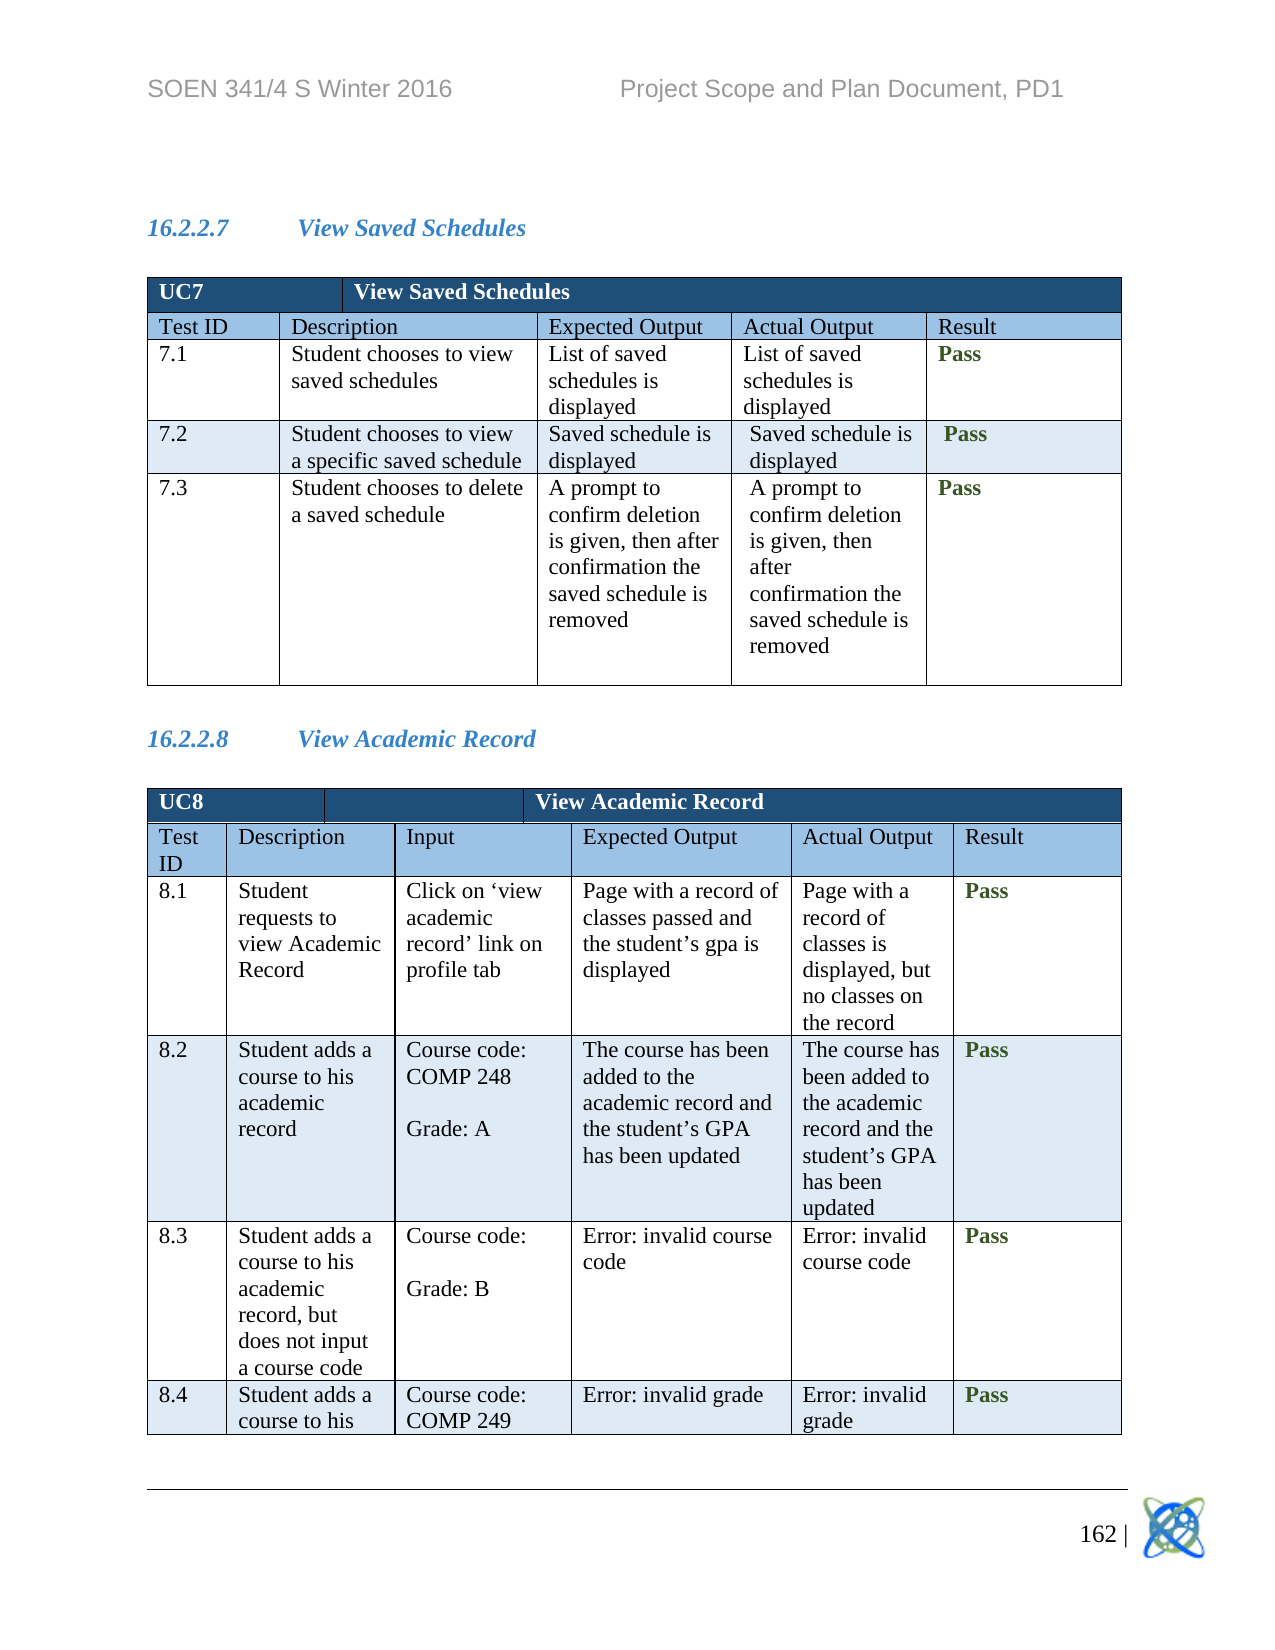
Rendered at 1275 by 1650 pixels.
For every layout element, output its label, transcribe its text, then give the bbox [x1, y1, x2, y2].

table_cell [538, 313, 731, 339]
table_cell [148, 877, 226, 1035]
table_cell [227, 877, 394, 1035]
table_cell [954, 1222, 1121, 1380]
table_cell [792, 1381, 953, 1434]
text View Saved Schedules [147, 213, 1128, 242]
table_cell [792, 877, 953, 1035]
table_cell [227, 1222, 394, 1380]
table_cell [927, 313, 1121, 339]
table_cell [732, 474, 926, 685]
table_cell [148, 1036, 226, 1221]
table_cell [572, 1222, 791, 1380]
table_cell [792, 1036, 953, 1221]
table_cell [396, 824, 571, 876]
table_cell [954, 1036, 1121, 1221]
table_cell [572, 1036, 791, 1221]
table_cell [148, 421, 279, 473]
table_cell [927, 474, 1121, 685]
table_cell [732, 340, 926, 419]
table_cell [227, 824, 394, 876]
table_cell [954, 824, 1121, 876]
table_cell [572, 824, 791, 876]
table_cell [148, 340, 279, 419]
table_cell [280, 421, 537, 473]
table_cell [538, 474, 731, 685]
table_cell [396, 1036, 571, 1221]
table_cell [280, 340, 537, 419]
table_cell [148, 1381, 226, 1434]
text View Academic Record [147, 724, 1128, 752]
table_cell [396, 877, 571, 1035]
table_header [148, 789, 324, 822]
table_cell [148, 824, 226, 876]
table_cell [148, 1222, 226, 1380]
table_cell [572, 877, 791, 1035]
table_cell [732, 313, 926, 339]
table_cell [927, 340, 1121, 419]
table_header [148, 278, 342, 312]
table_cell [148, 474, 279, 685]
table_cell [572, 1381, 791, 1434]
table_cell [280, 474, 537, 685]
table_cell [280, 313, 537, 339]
picture [1123, 1490, 1224, 1566]
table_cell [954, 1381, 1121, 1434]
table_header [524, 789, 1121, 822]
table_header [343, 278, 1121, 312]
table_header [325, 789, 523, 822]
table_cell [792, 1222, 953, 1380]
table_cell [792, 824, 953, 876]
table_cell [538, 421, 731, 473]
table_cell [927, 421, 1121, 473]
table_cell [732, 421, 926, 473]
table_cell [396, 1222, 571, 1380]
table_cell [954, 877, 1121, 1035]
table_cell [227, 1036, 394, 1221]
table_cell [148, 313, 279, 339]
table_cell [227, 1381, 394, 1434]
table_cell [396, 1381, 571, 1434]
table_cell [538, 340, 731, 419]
